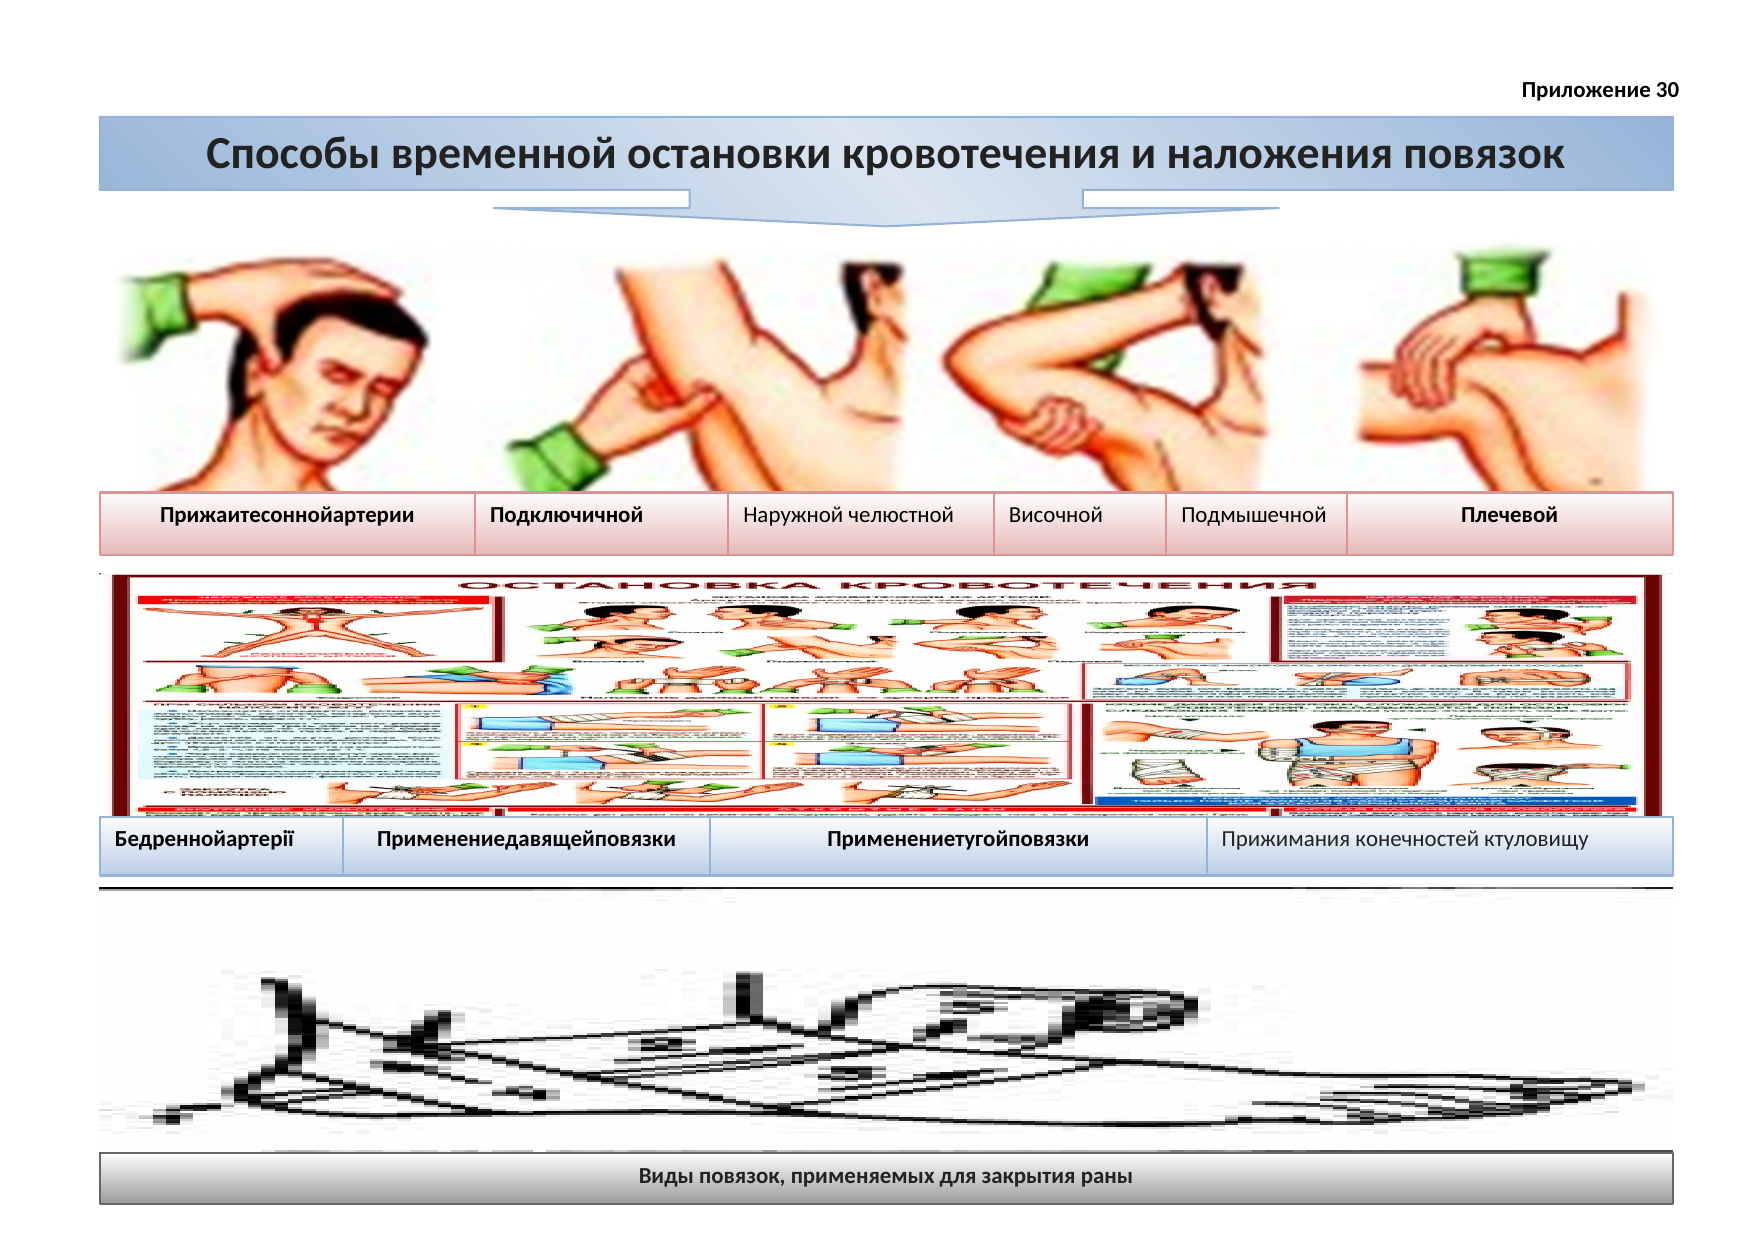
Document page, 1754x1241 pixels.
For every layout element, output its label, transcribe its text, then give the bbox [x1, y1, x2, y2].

picture [99, 234, 1673, 491]
picture [99, 887, 1673, 1152]
picture [99, 573, 1673, 816]
text Приложение 30 [75, 75, 1679, 103]
